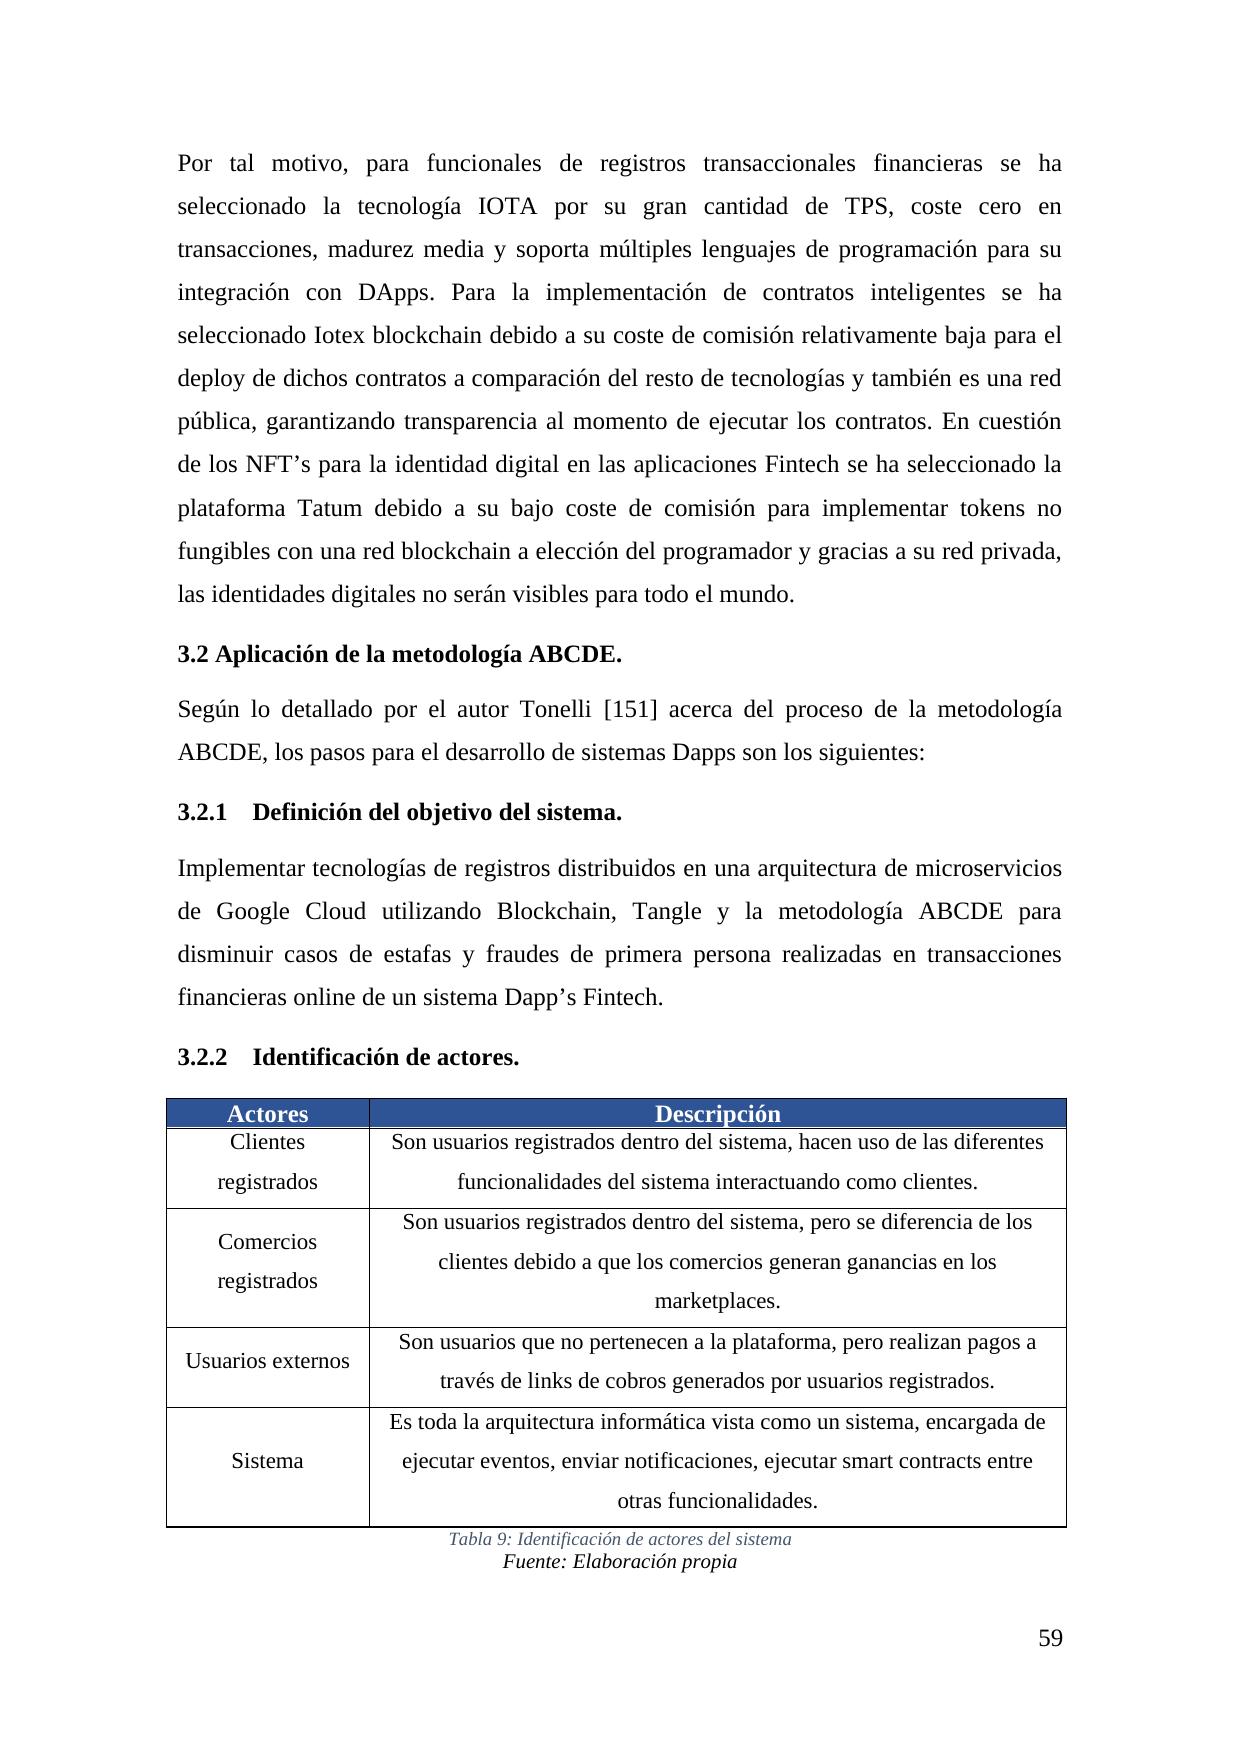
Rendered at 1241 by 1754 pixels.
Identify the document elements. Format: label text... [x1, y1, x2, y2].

text Fuente: Elaboración propia [177, 1549, 1063, 1573]
text Implementar tecnologías de registros distribuidos en una arquitectura de microservicios de Google Cloud utilizando Blockchain, Tangle y la metodología ABCDE para disminuir casos de estafas y fraudes de primera persona realizadas en transacciones financieras online de un sistema Dapp’s Fintech. [177, 853, 1063, 1011]
table_cell Clientes registrados [167, 1129, 369, 1207]
table_cell Sistema [167, 1408, 369, 1526]
list Identificación de actores. [177, 1042, 1063, 1071]
table_header Actores [167, 1099, 369, 1127]
list Aplicación de la metodología ABCDE. [177, 639, 1063, 667]
text Según lo detallado por el autor Tonelli acerca del proceso de la metodología ABCDE, los pasos para el desarrollo de sistemas Dapps son los siguientes: [177, 694, 1063, 766]
table_cell Es toda la arquitectura informática vista como un sistema, encargada de ejecutar eventos, enviar notificaciones, ejecutar smart contracts entre otras funcionalidades. [370, 1408, 1066, 1526]
table_header Descripción [370, 1099, 1066, 1127]
text Por tal motivo, para funcionales de registros transaccionales financieras se ha seleccionado la tecnología IOTA por su gran cantidad de TPS, coste cero en transacciones, madurez media y soporta múltiples lenguajes de programación para su integración con DApps. Para la implementación de contratos inteligentes se ha seleccionado Iotex blockchain debido a su coste de comisión relativamente baja para el deploy de dichos contratos a comparación del resto de tecnologías y también es una red pública, garantizando transparencia al momento de ejecutar los contratos. En cuestión de los NFT’s para la identidad digital en las aplicaciones Fintech se ha seleccionado la plataforma Tatum debido a su bajo coste de comisión para implementar tokens no fungibles con una red blockchain a elección del programador y gracias a su red privada, las identidades digitales no serán visibles para todo el mundo. [177, 148, 1063, 608]
table_cell Comercios registrados [167, 1209, 369, 1327]
list Definición del objetivo del sistema. [177, 797, 1063, 826]
table_cell Son usuarios registrados dentro del sistema, pero se diferencia de los clientes debido a que los comercios generan ganancias en los marketplaces. [370, 1209, 1066, 1327]
table_cell Usuarios externos [167, 1328, 369, 1407]
table_cell Son usuarios que no pertenecen a la plataforma, pero realizan pagos a través de links de cobros generados por usuarios registrados. [370, 1328, 1066, 1407]
table_cell Son usuarios registrados dentro del sistema, hacen uso de las diferentes funcionalidades del sistema interactuando como clientes. [370, 1129, 1066, 1207]
text Tabla 9: Identificación de actores del sistema [177, 1528, 1063, 1549]
